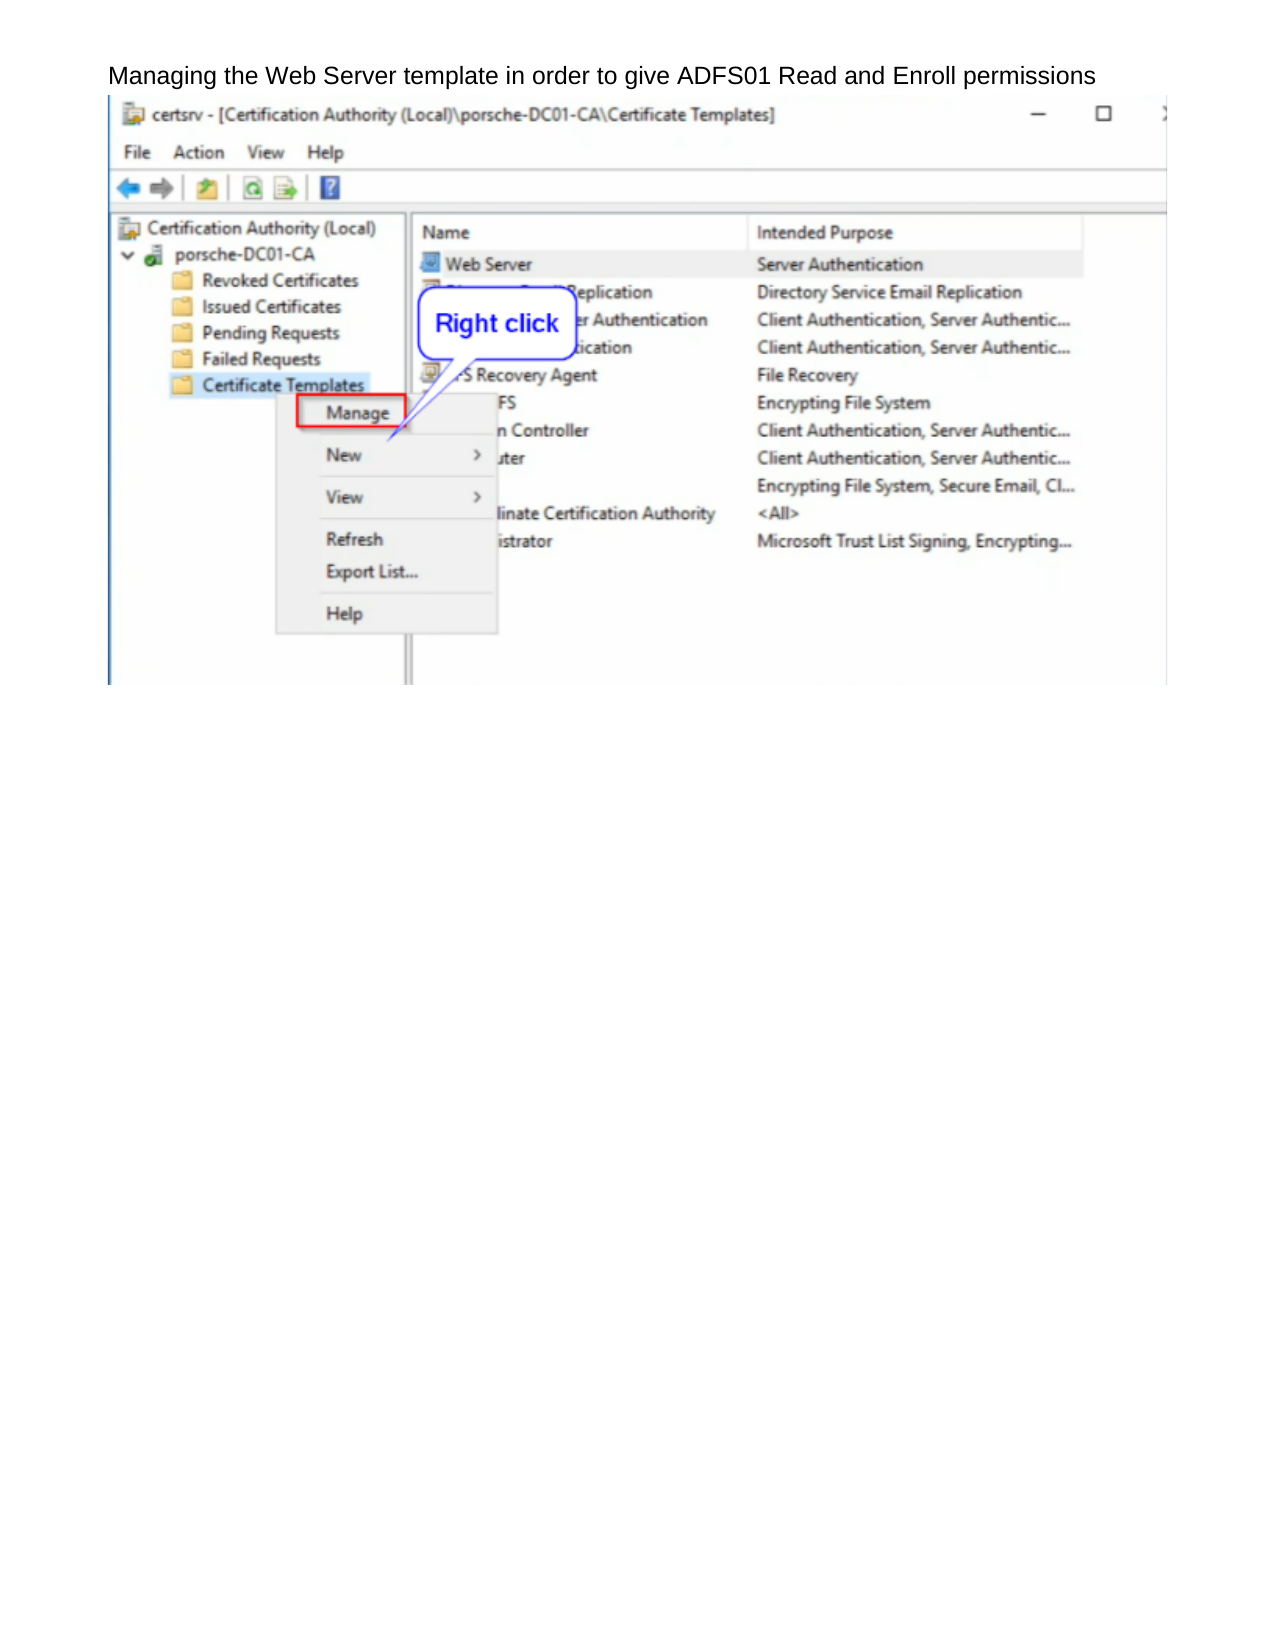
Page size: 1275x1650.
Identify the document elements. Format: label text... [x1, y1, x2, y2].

text Managing the Web Server template in order to give ADFS01 Read and Enroll permissions [108, 61, 1188, 89]
picture [107, 95, 1168, 685]
